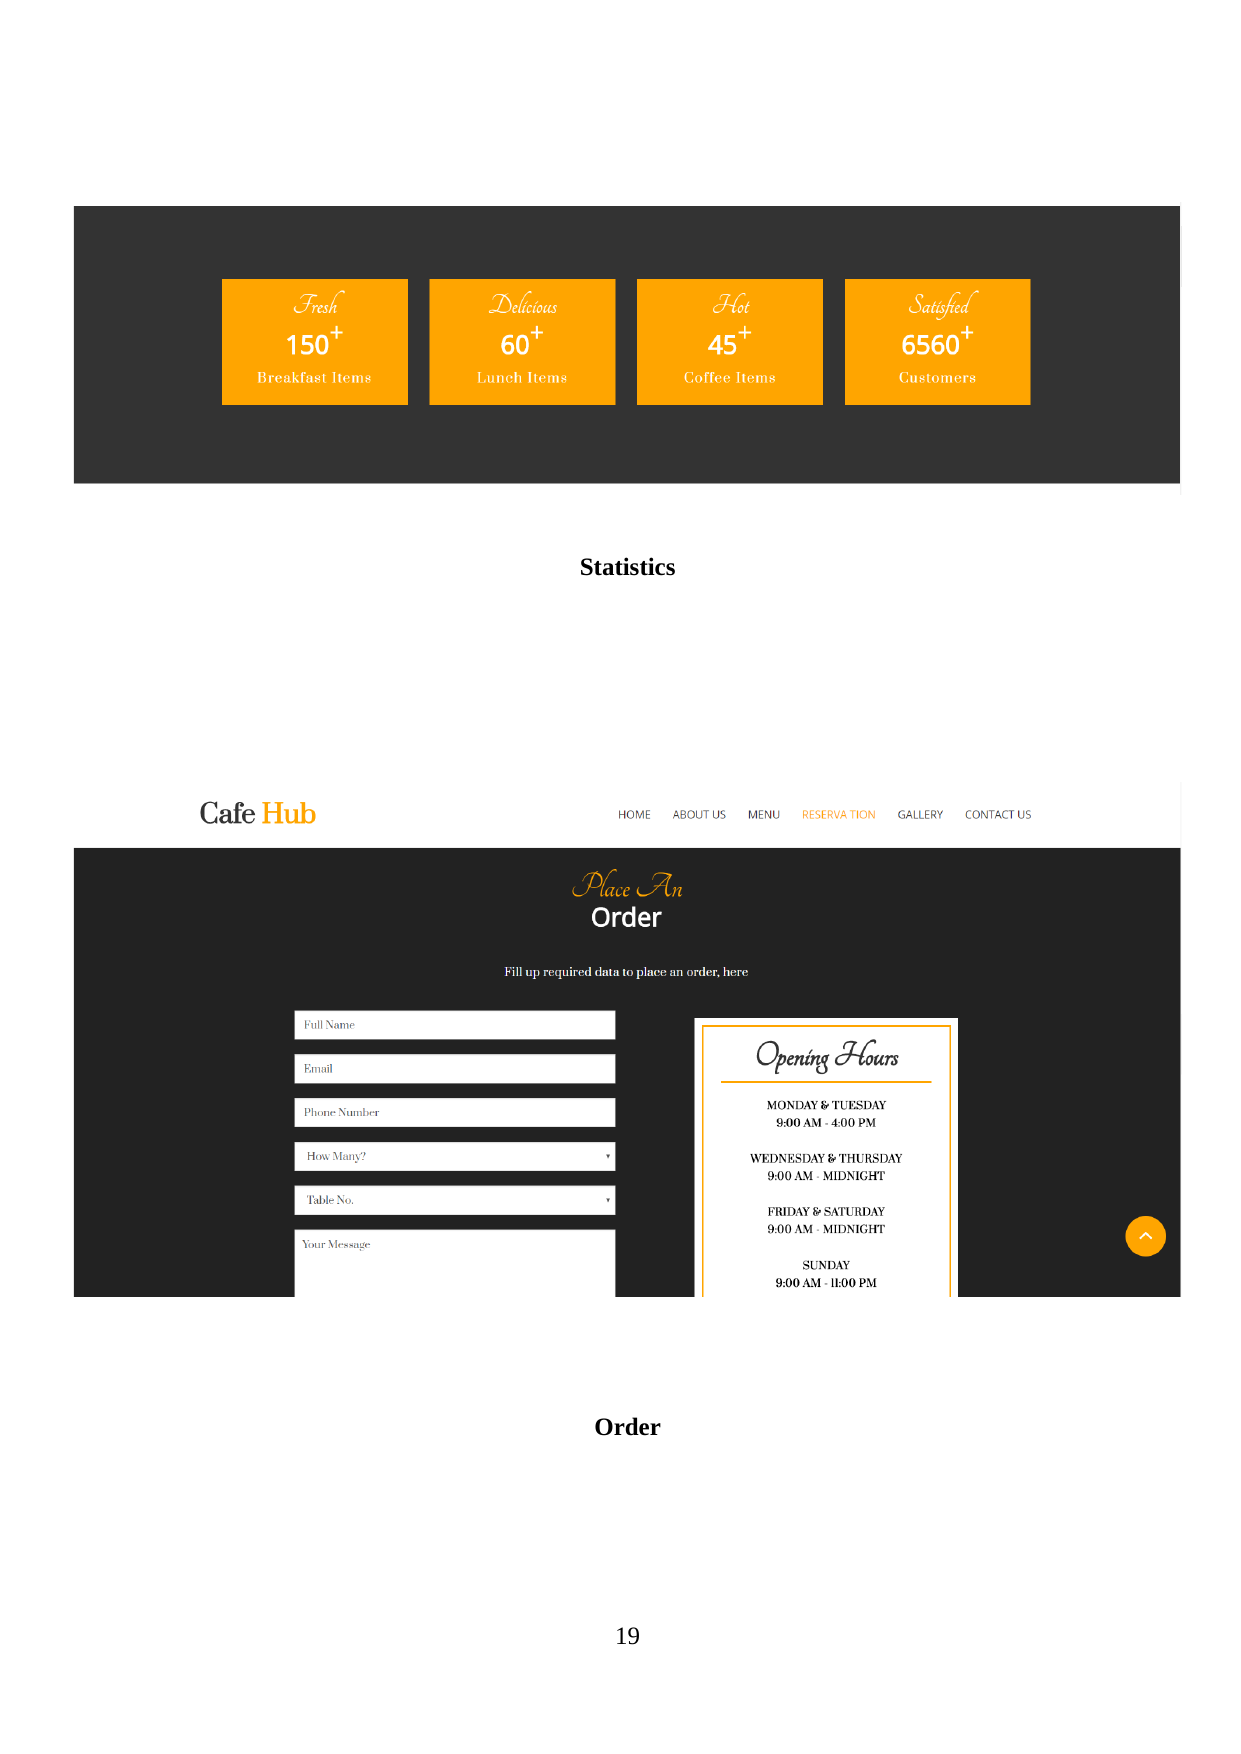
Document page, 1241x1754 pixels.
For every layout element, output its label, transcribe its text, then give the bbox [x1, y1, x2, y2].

text Statistics [74, 552, 1181, 581]
picture [73, 202, 1182, 495]
text Order [74, 1412, 1181, 1441]
picture [73, 782, 1182, 1297]
